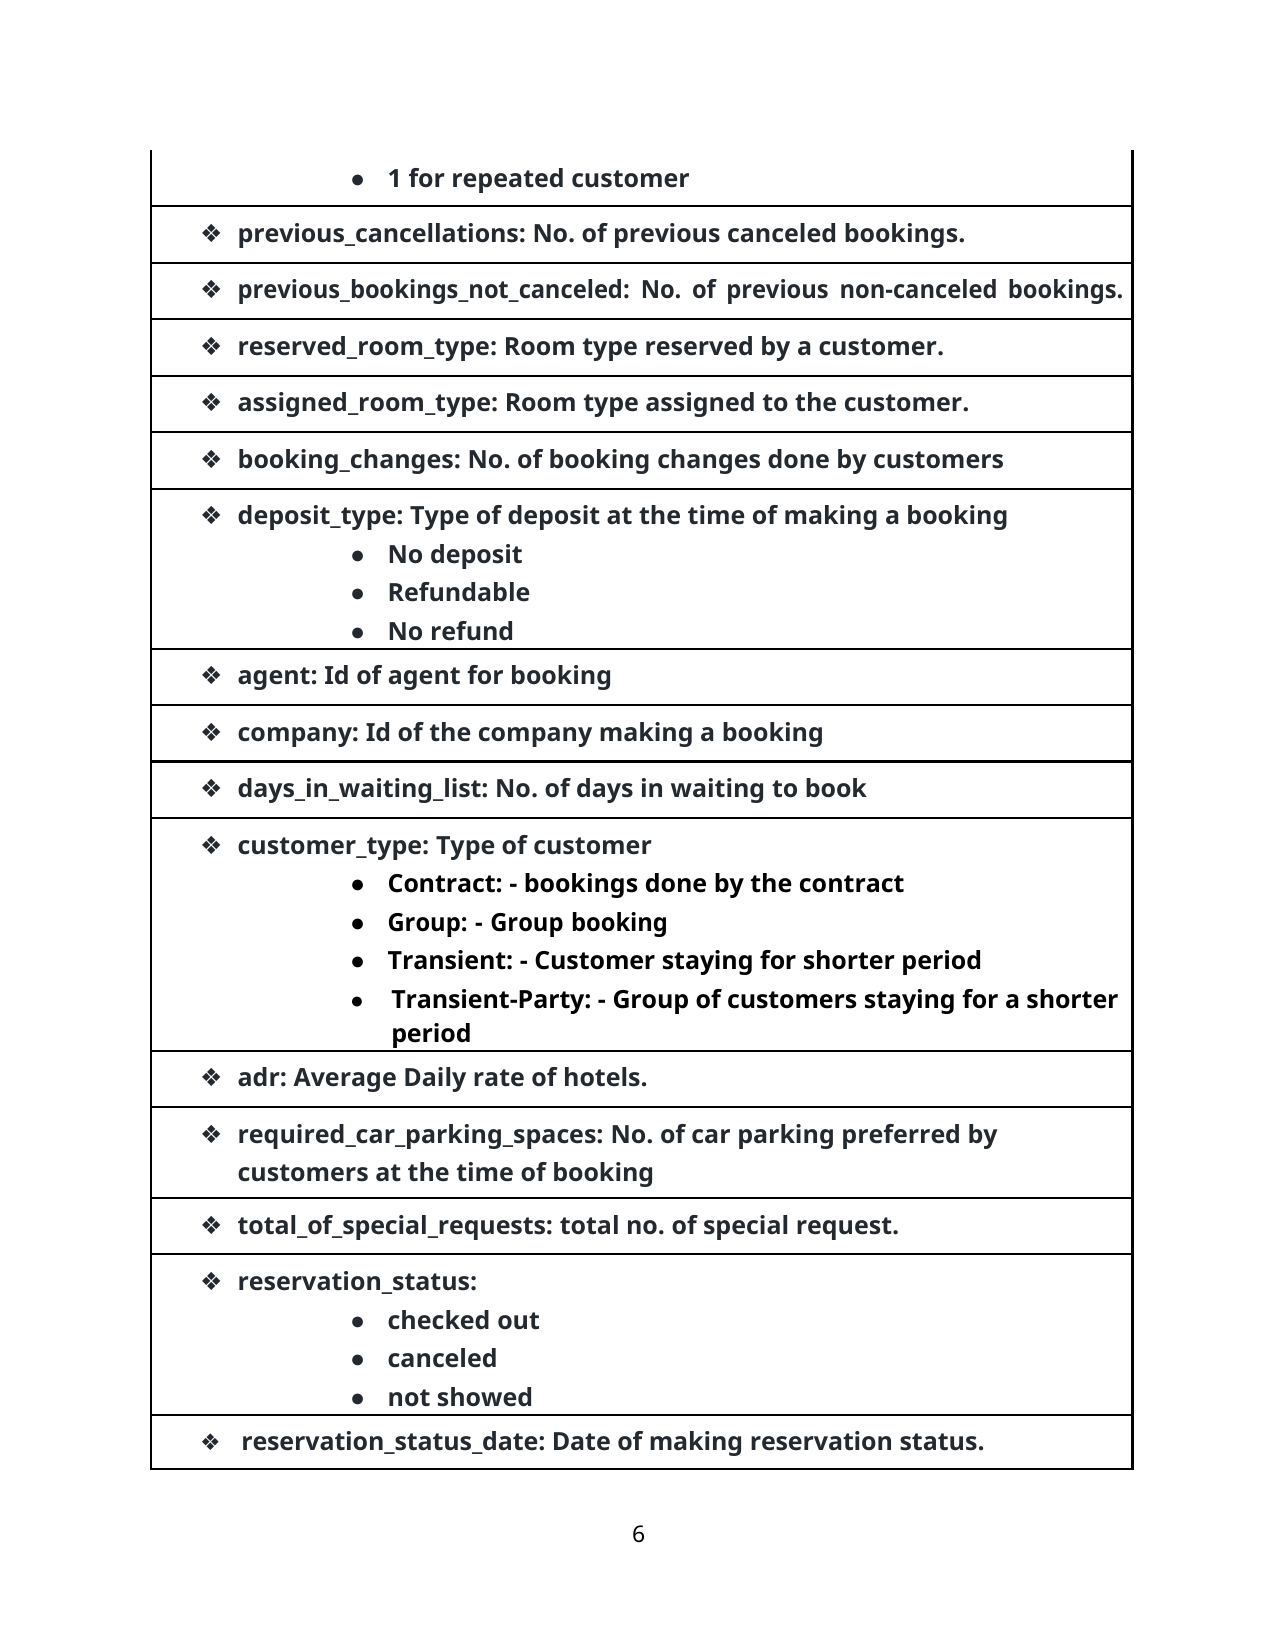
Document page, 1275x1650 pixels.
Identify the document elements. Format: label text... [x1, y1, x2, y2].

table_cell agent: Id of agent for booking [152, 650, 1131, 704]
table_cell booking_changes: No. of booking changes done by customers [152, 433, 1131, 487]
table_cell reserved_room_type: Room type reserved by a customer. [152, 320, 1131, 374]
table_header 1 for repeated customer [152, 150, 1131, 205]
table_cell assigned_room_type: Room type assigned to the customer. [152, 377, 1131, 431]
table_cell customer_type: Type of customer Contract: - bookings done by the contract Group: - Group booking Transient: - Customer staying for shorter period Transient-Party: - Group of customers staying for a shorter period [152, 819, 1131, 1049]
table_cell total_of_special_requests: total no. of special request. [152, 1199, 1131, 1253]
table_cell adr: Average Daily rate of hotels. [152, 1052, 1131, 1106]
table_cell required_car_parking_spaces: No. of car parking preferred by customers at the time of booking [152, 1108, 1131, 1197]
table_cell reservation_status: checked out canceled not showed [152, 1255, 1131, 1413]
table_cell reservation_status_date: Date of making reservation status. [152, 1416, 1131, 1467]
table_cell previous_bookings_not_canceled: No. of previous non-canceled bookings. [152, 264, 1131, 318]
table_cell company: Id of the company making a booking [152, 706, 1131, 760]
table_cell previous_cancellations: No. of previous canceled bookings. [152, 207, 1131, 262]
table_cell days_in_waiting_list: No. of days in waiting to book [152, 763, 1131, 817]
table_cell deposit_type: Type of deposit at the time of making a booking No deposit Refundable No refund [152, 490, 1131, 648]
